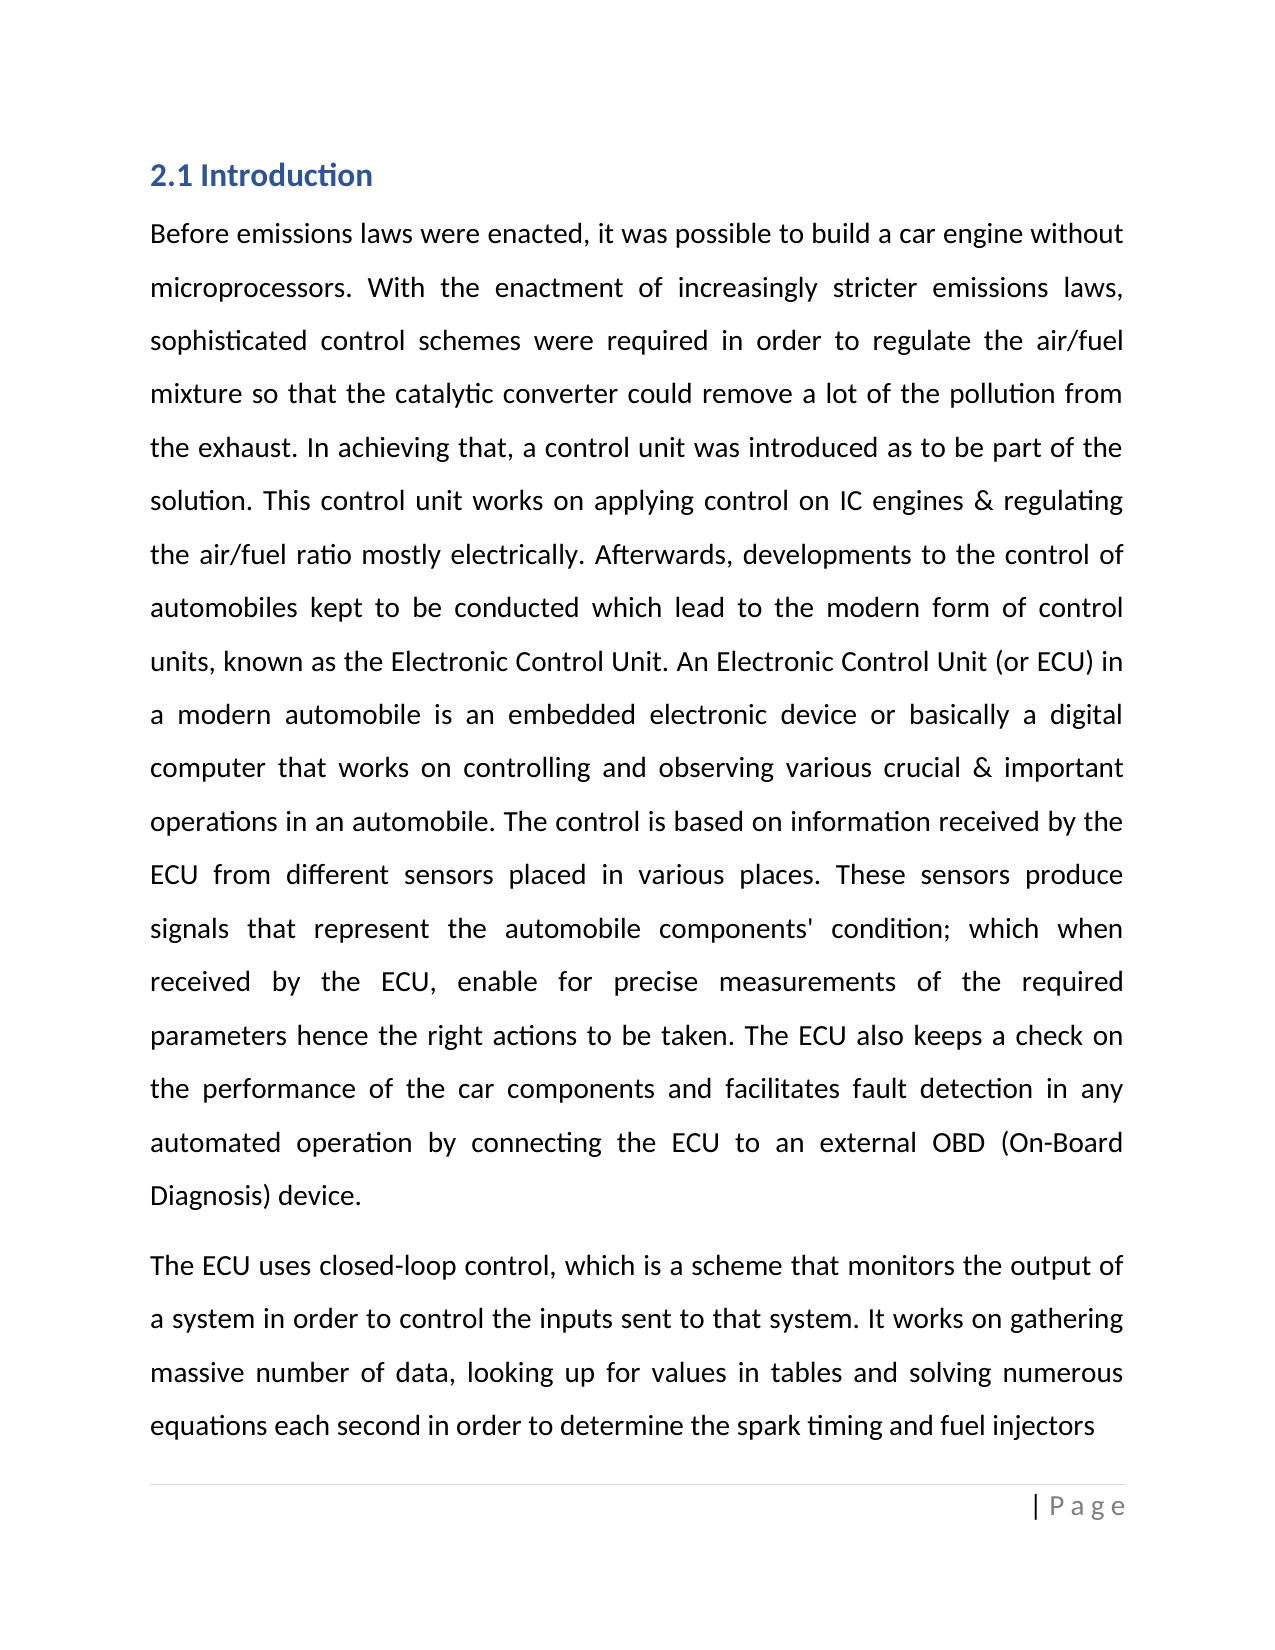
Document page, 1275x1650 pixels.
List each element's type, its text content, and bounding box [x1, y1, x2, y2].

text Before emissions laws were enacted, it was possible to build a car engine without microprocessors. With the enactment of increasingly stricter emissions laws, sophisticated control schemes were required in order to regulate the air/fuel mixture so that the catalytic converter could remove a lot of the pollution from the exhaust. In achieving that, a control unit was introduced as to be part of the solution. This control unit works on applying control on IC engines & regulating the air/fuel ratio mostly electrically. Afterwards, developments to the control of automobiles kept to be conducted which lead to the modern form of control units, known as the Electronic Control Unit. An Electronic Control Unit (or ECU) in a modern automobile is an embedded electronic device or basically a digital computer that works on controlling and observing various crucial & important operations in an automobile. The control is based on information received by the ECU from different sensors placed in various places. These sensors produce signals that represent the automobile components' condition; which when received by the ECU, enable for precise measurements of the required parameters hence the right actions to be taken. The ECU also keeps a check on the performance of the car components and facilitates fault detection in any automated operation by connecting the ECU to an external OBD (On-Board Diagnosis) device. [150, 215, 1125, 1213]
subtitle 2.1 Introduction [150, 154, 1125, 195]
text The ECU uses closed-loop control, which is a scheme that monitors the output of a system in order to control the inputs sent to that system. It works on gathering massive number of data, looking up for values in tables and solving numerous equations each second in order to determine the spark timing and fuel injectors [150, 1247, 1125, 1443]
